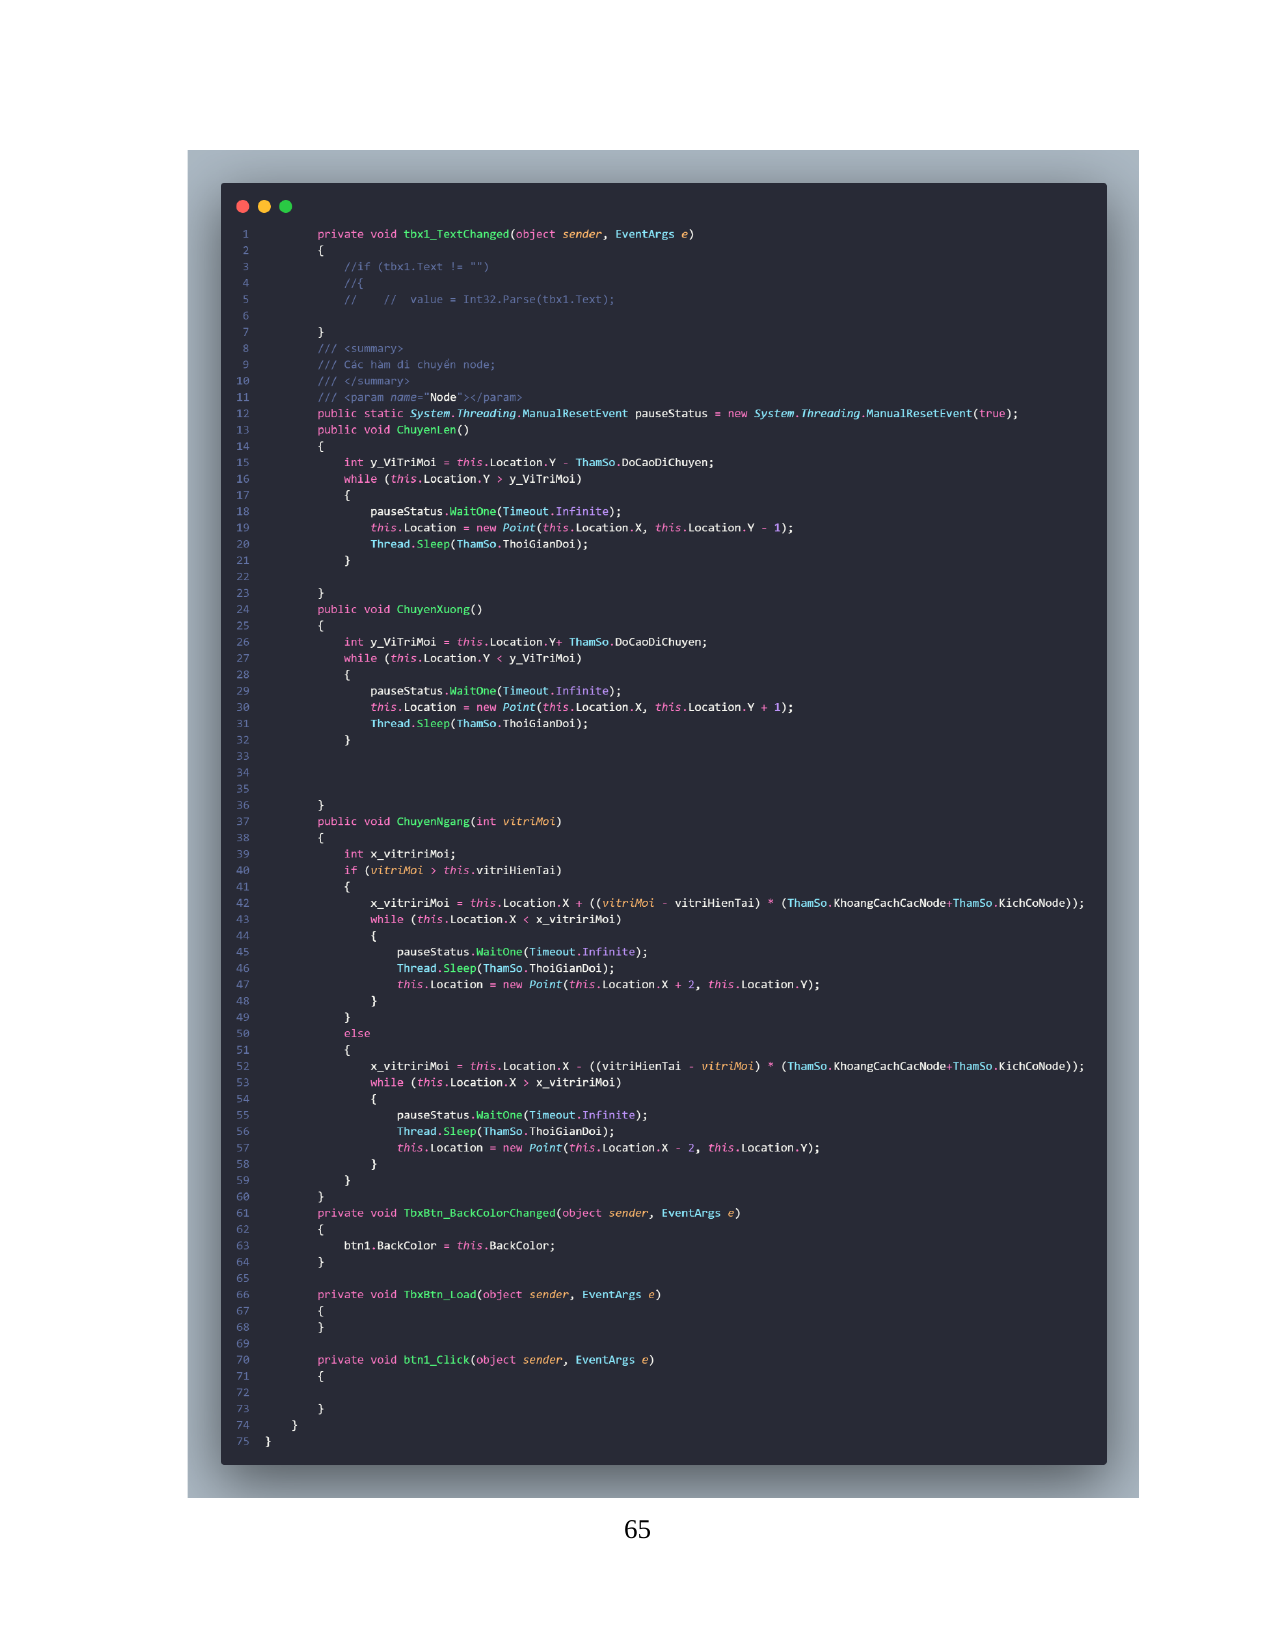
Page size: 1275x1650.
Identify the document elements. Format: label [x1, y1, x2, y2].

picture [187, 150, 1139, 1498]
